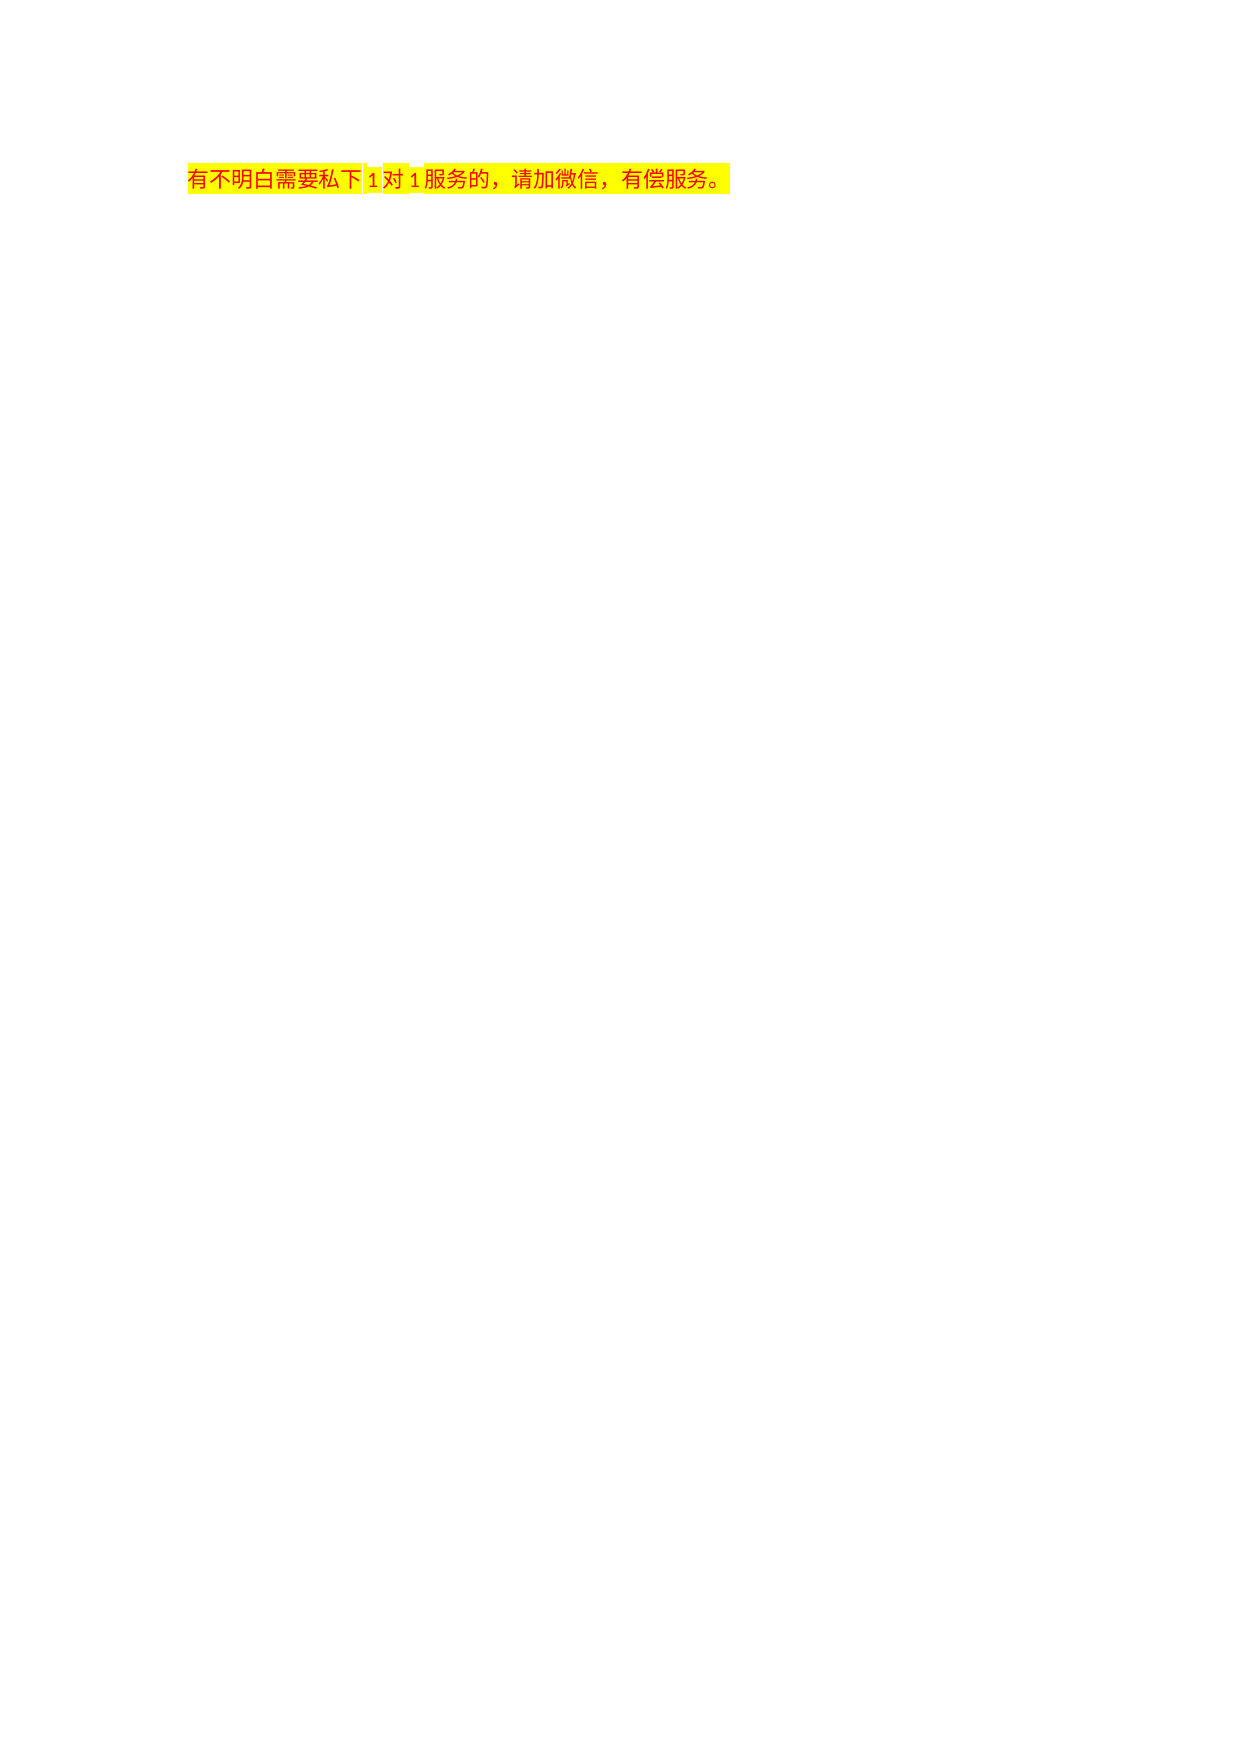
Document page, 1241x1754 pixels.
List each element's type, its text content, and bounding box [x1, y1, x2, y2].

text 有不明白需要私下1对1服务的，请加微信，有偿服务。 [187, 162, 1053, 194]
